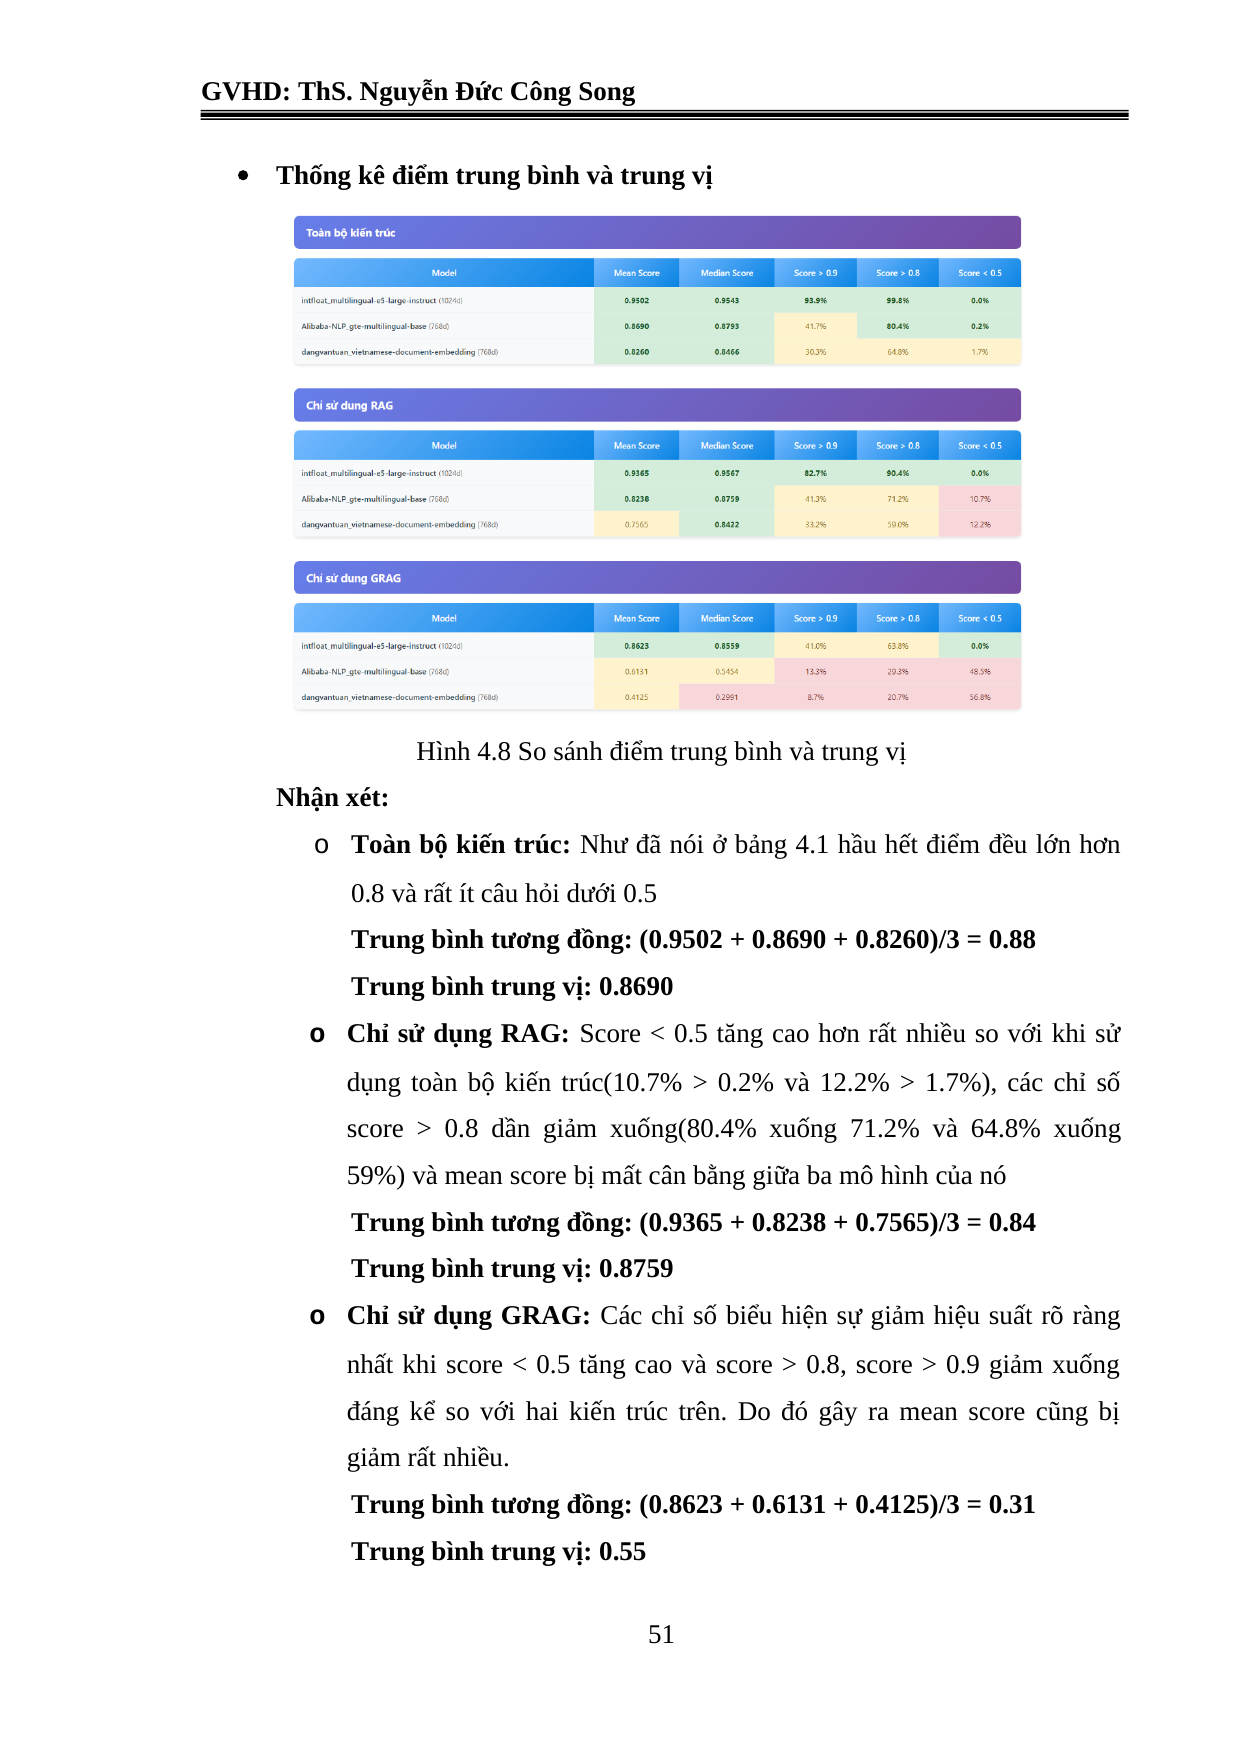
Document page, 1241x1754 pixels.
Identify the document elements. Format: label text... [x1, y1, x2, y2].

list Chỉ sử dụng RAG: Score < 0.5 tăng cao hơn rất nhiều so với khi sử dụng toàn bộ kiến trúc(10.7% > 0.2% và 12.2% > 1.7%), các chỉ số score > 0.8 dần giảm xuống(80.4% xuống 71.2% và 64.8% xuống 59%) và mean score bị mất cân bằng giữa ba mô hình của nó [309, 1017, 1122, 1190]
text Hình 4.8 So sánh điểm trung bình và trung vị [201, 734, 1122, 766]
picture [291, 206, 1032, 719]
list Trung bình trung vị: 0.8759 [351, 1252, 1122, 1284]
list Trung bình trung vị: 0.8690 [351, 970, 1122, 1001]
list Trung bình tương đồng: (0.8623 + 0.6131 + 0.4125)/3 = 0.31 [351, 1488, 1122, 1519]
list Trung bình tương đồng: (0.9502 + 0.8690 + 0.8260)/3 = 0.88 [351, 923, 1122, 955]
list Nhận xét: [276, 781, 1122, 812]
list Thống kê điểm trung bình và trung vị [238, 159, 1122, 191]
list Trung bình tương đồng: (0.9365 + 0.8238 + 0.7565)/3 = 0.84 [351, 1206, 1122, 1237]
list Chỉ sử dụng GRAG: Các chỉ số biểu hiện sự giảm hiệu suất rõ ràng nhất khi score < 0.5 tăng cao và score > 0.8, score > 0.9 giảm xuống đáng kể so với hai kiến trúc trên. Do đó gây ra mean score cũng bị giảm rất nhiều. [309, 1299, 1122, 1473]
list Trung bình trung vị: 0.55 [351, 1535, 1122, 1566]
list Toàn bộ kiến trúc: Như đã nói ở bảng 4.1 hầu hết điểm đều lớn hơn 0.8 và rất ít câu hỏi dưới 0.5 [313, 828, 1122, 908]
